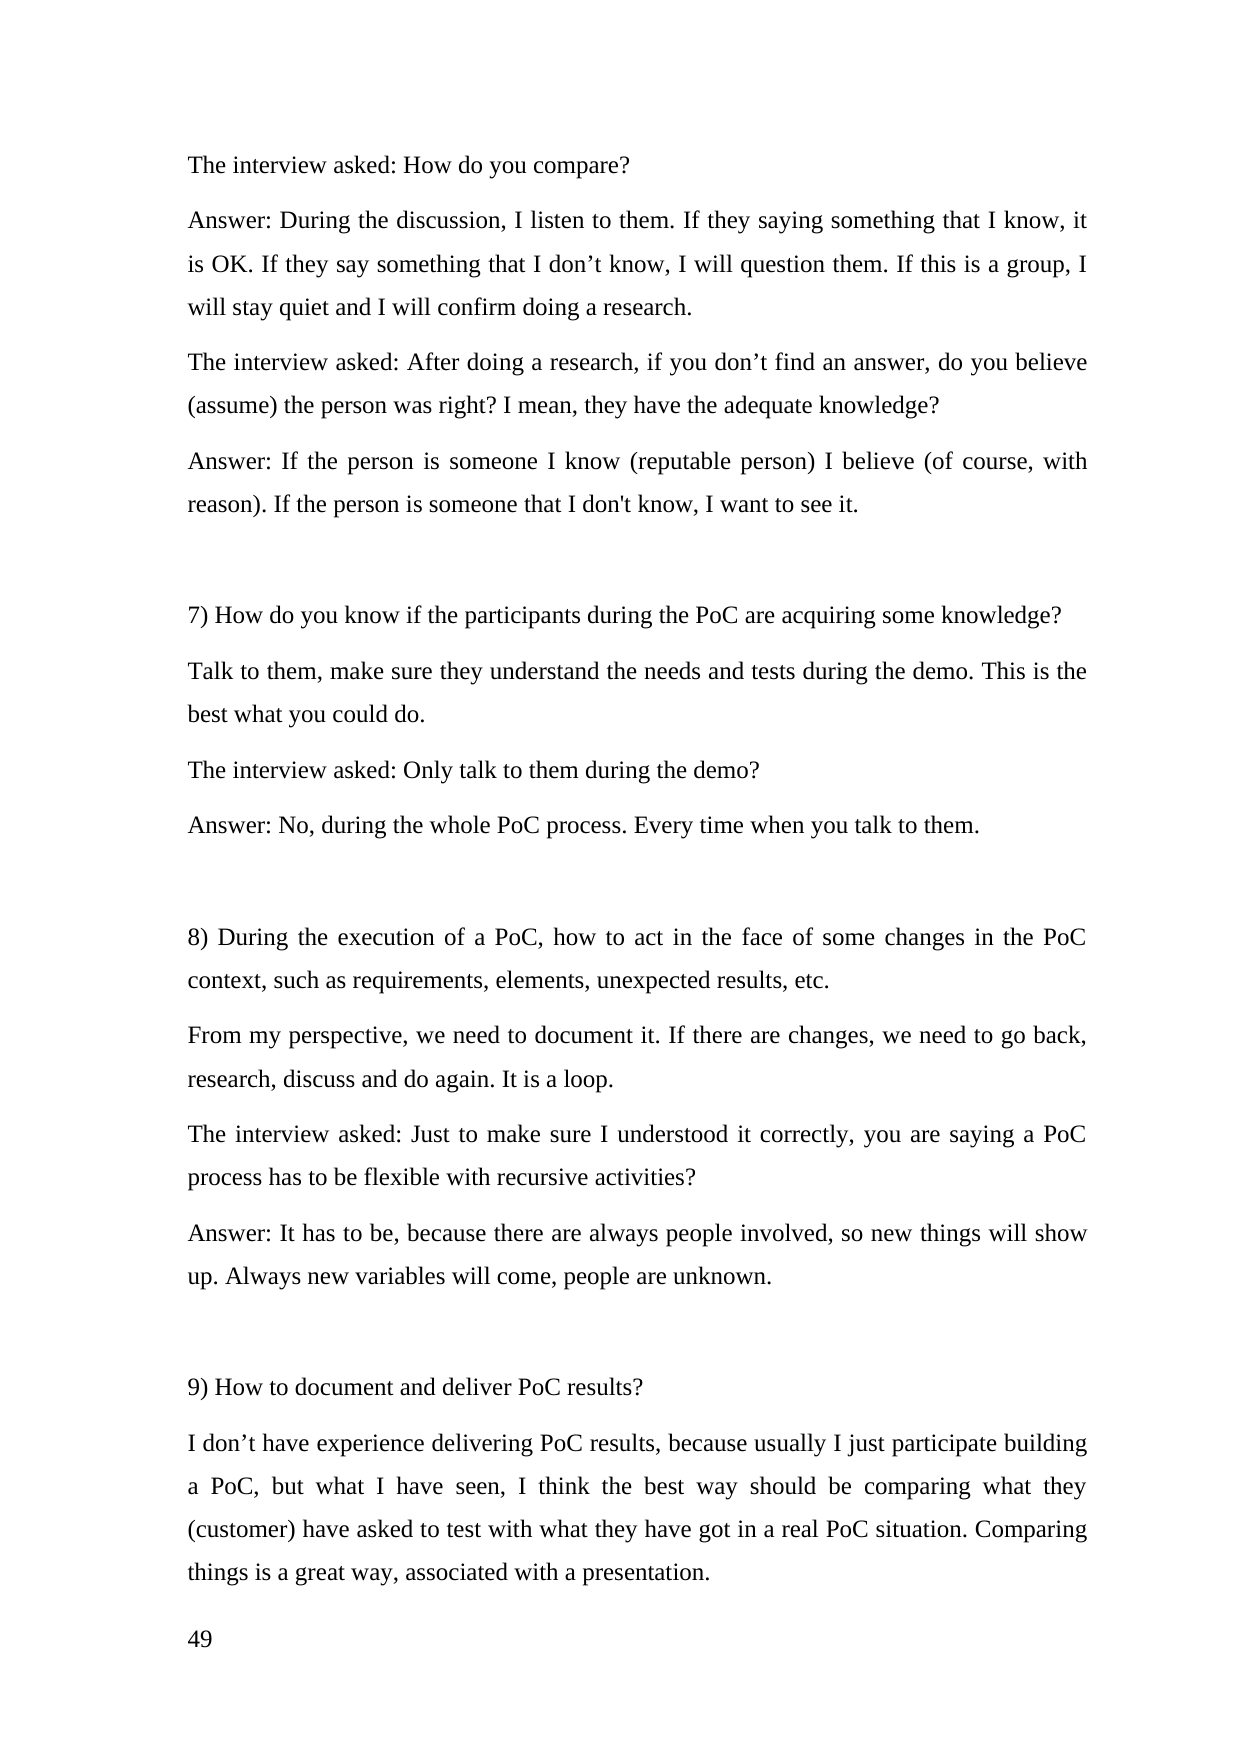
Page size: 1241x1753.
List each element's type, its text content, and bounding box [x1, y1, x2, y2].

text 8) During the execution of a PoC, how to act in the face of some changes in the PoC context, such as requirements, elements, unexpected results, etc. [187, 922, 1088, 994]
text Talk to them, make sure they understand the needs and tests during the demo. This is the best what you could do. [187, 656, 1088, 728]
text Answer: If the person is someone I know (reputable person) I believe (of course, with reason). If the person is someone that I don't know, I want to see it. [187, 446, 1088, 518]
text 9) How to document and deliver PoC results? [187, 1372, 1088, 1401]
text The interview asked: Just to make sure I understood it correctly, you are saying a PoC process has to be flexible with recursive activities? [187, 1119, 1088, 1191]
text From my perspective, we need to document it. If there are changes, we need to go back, research, discuss and do again. It is a loop. [187, 1021, 1088, 1092]
text The interview asked: Only talk to them during the demo? [187, 755, 1088, 784]
text Answer: During the discussion, I listen to them. If they saying something that I know, it is OK. If they say something that I don’t know, I will question them. If this is a group, I will stay quiet and I will confirm doing a research. [187, 206, 1088, 321]
text I don’t have experience delivering PoC results, because usually I just participate building a PoC, but what I have seen, I think the best way should be comparing what they (customer) have asked to test with what they have got in a real PoC situation. Comparing things is a great way, associated with a presentation. [187, 1428, 1088, 1586]
text Answer: It has to be, because there are always people involved, so new things will show up. Always new variables will come, people are unknown. [187, 1218, 1088, 1290]
text 7) How do you know if the participants during the PoC are acquiring some knowledge? [187, 601, 1088, 629]
text Answer: No, during the whole PoC process. Every time when you talk to them. [187, 811, 1088, 839]
text The interview asked: How do you compare? [187, 150, 1088, 179]
text The interview asked: After doing a research, if you don’t find an answer, do you believe (assume) the person was right? I mean, they have the adequate knowledge? [187, 347, 1088, 419]
